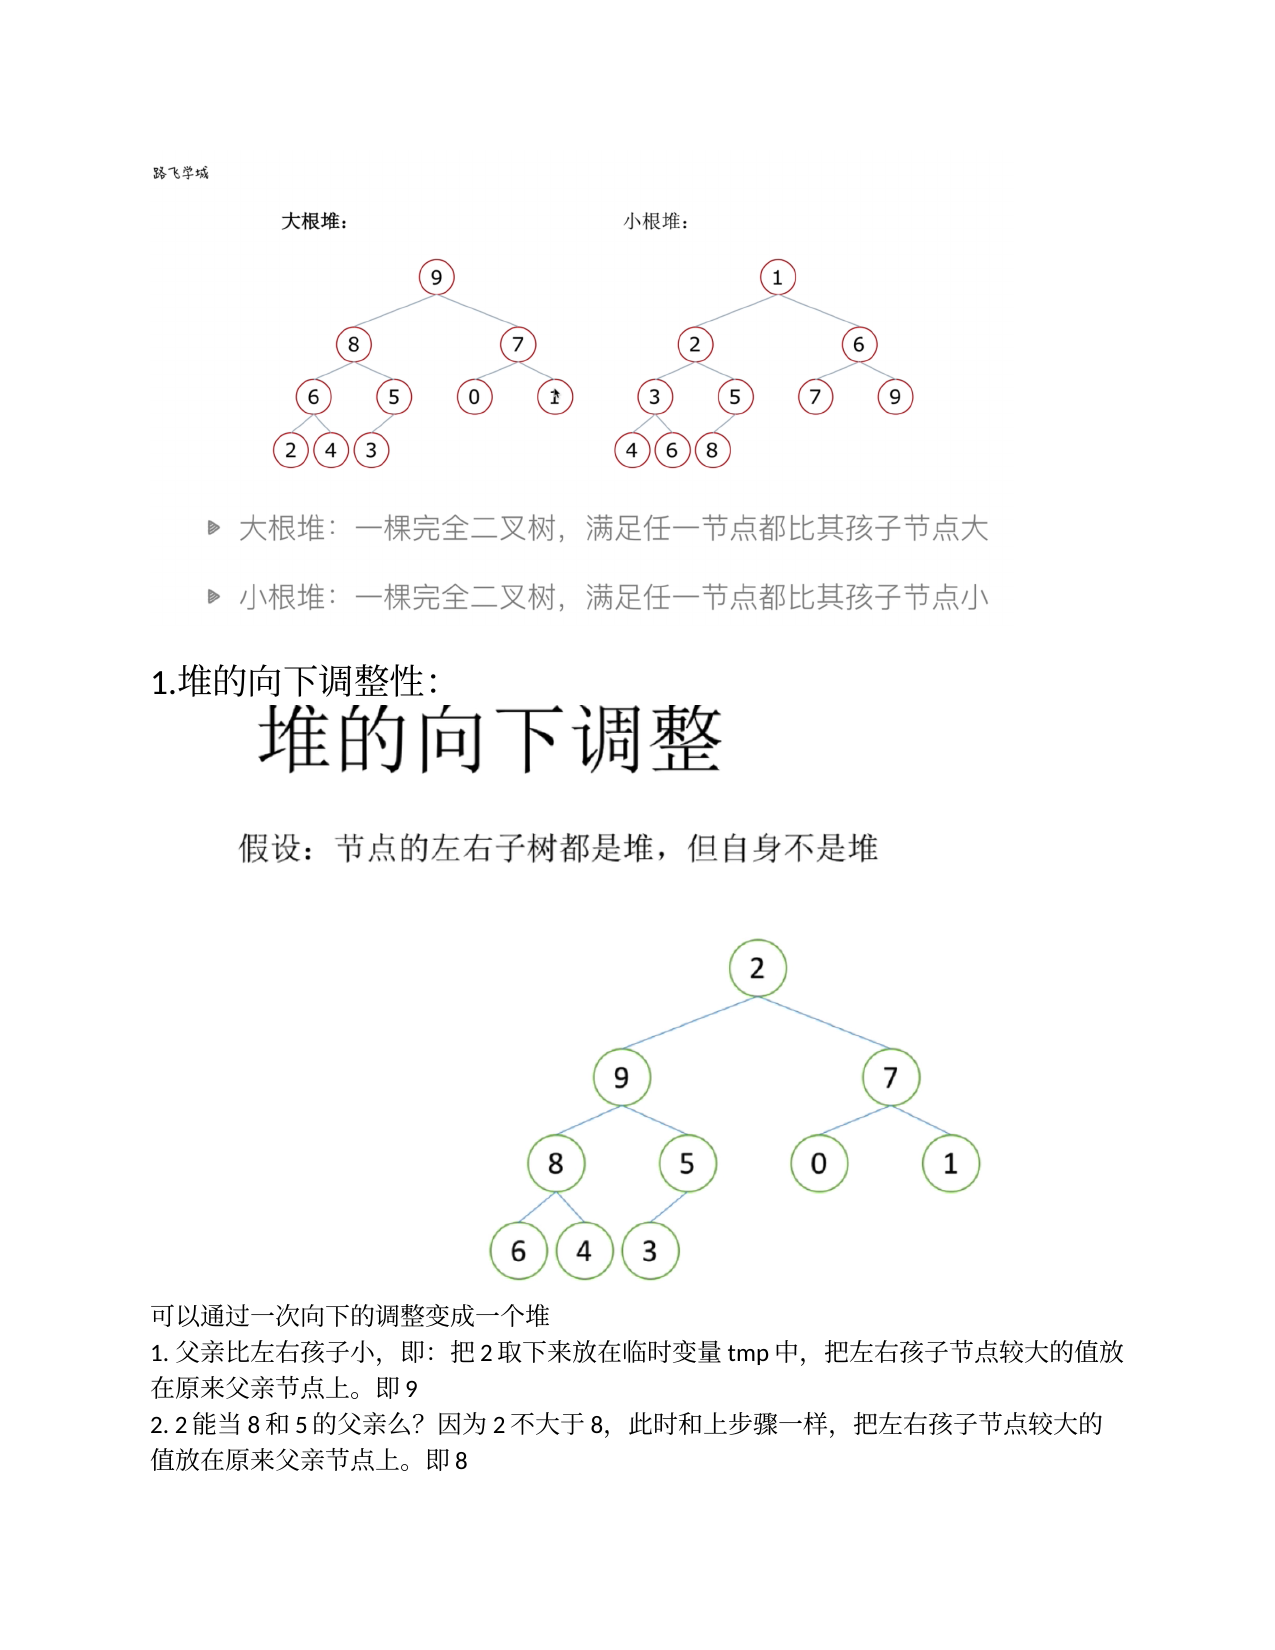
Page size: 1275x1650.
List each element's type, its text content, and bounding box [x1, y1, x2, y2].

picture [150, 150, 1014, 626]
text 1.堆的向下调整性： [150, 654, 1125, 705]
picture [150, 705, 1014, 1297]
text 1. 父亲比左右孩子小，即：把2取下来放在临时变量tmp中，把左右孩子节点较大的值放在原来父亲节点上。即9 [150, 1333, 1125, 1405]
text 2. 2能当8和5的父亲么？因为2不大于8，此时和上步骤一样，把左右孩子节点较大的值放在原来父亲节点上。即8 [150, 1405, 1125, 1477]
text 可以通过一次向下的调整变成一个堆 [150, 1297, 1125, 1333]
